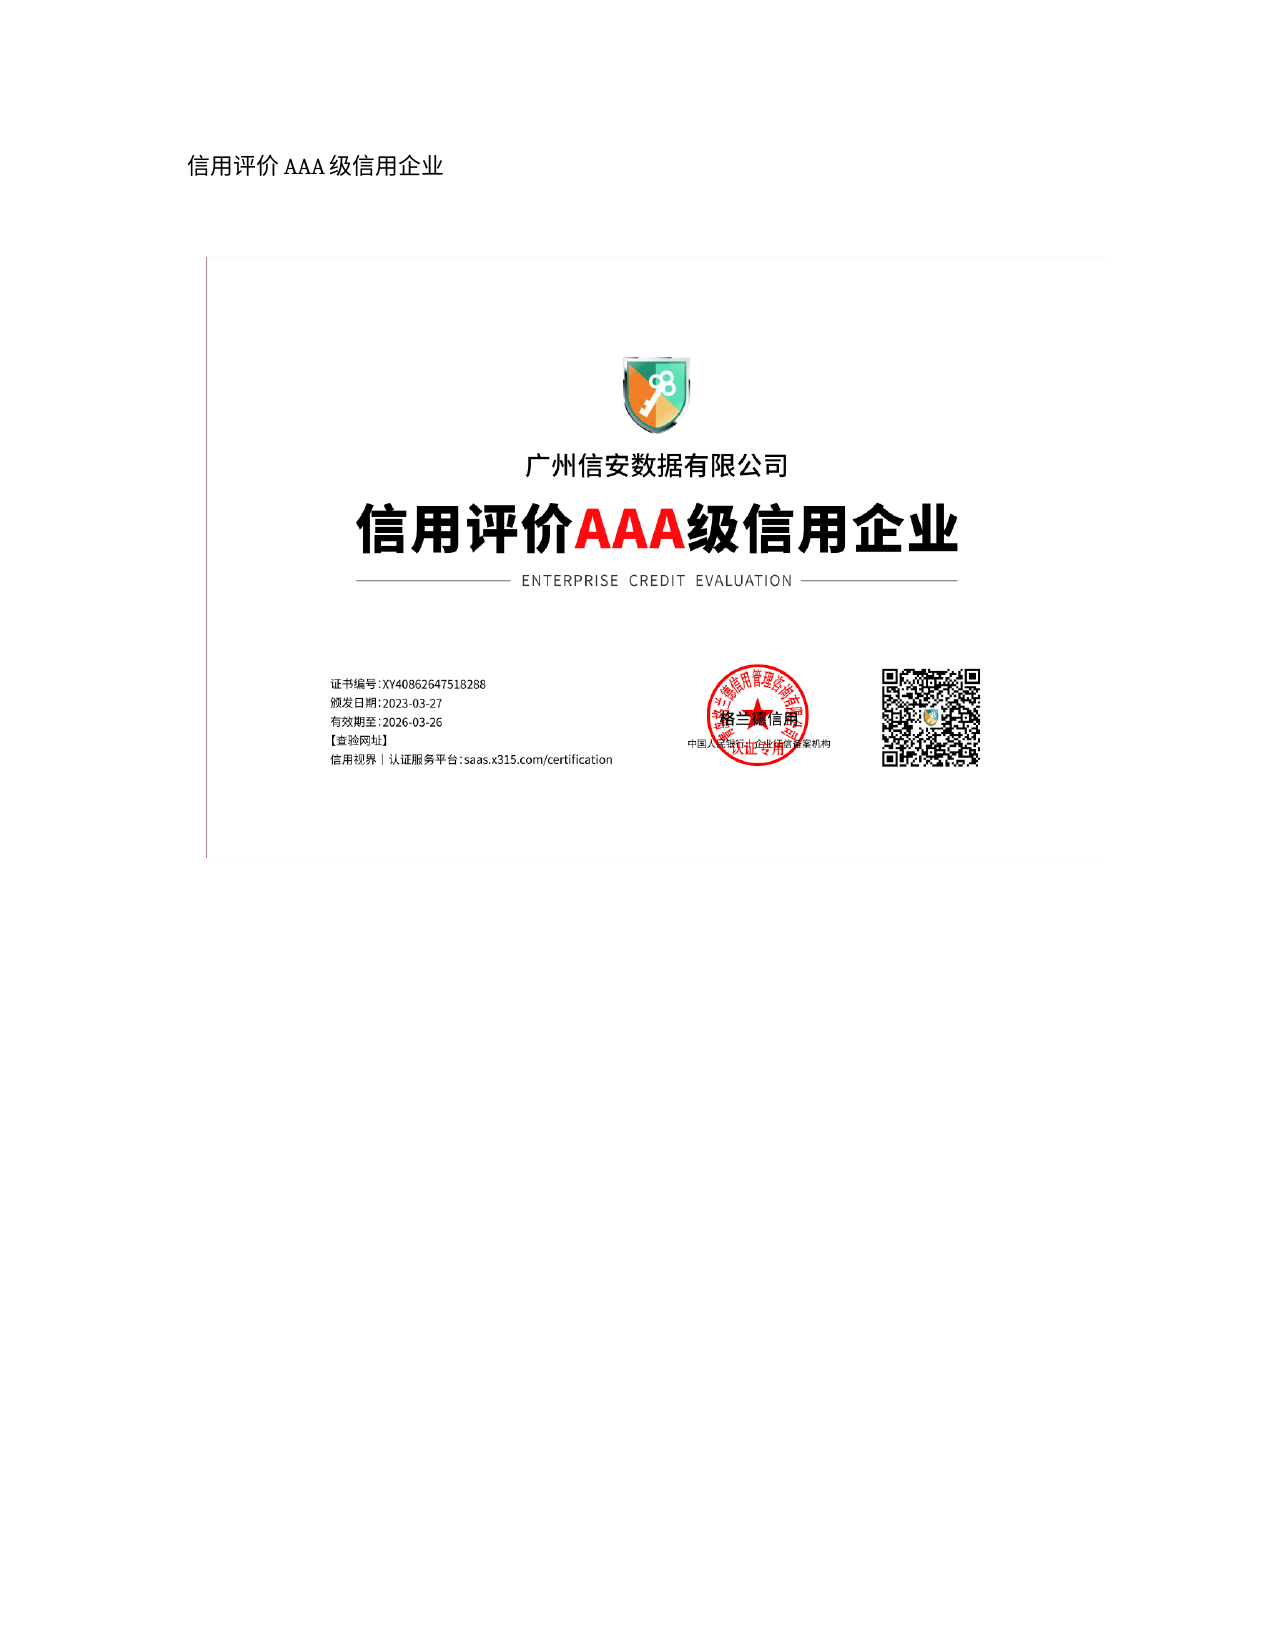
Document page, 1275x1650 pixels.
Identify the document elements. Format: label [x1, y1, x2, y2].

picture [206, 257, 1107, 858]
